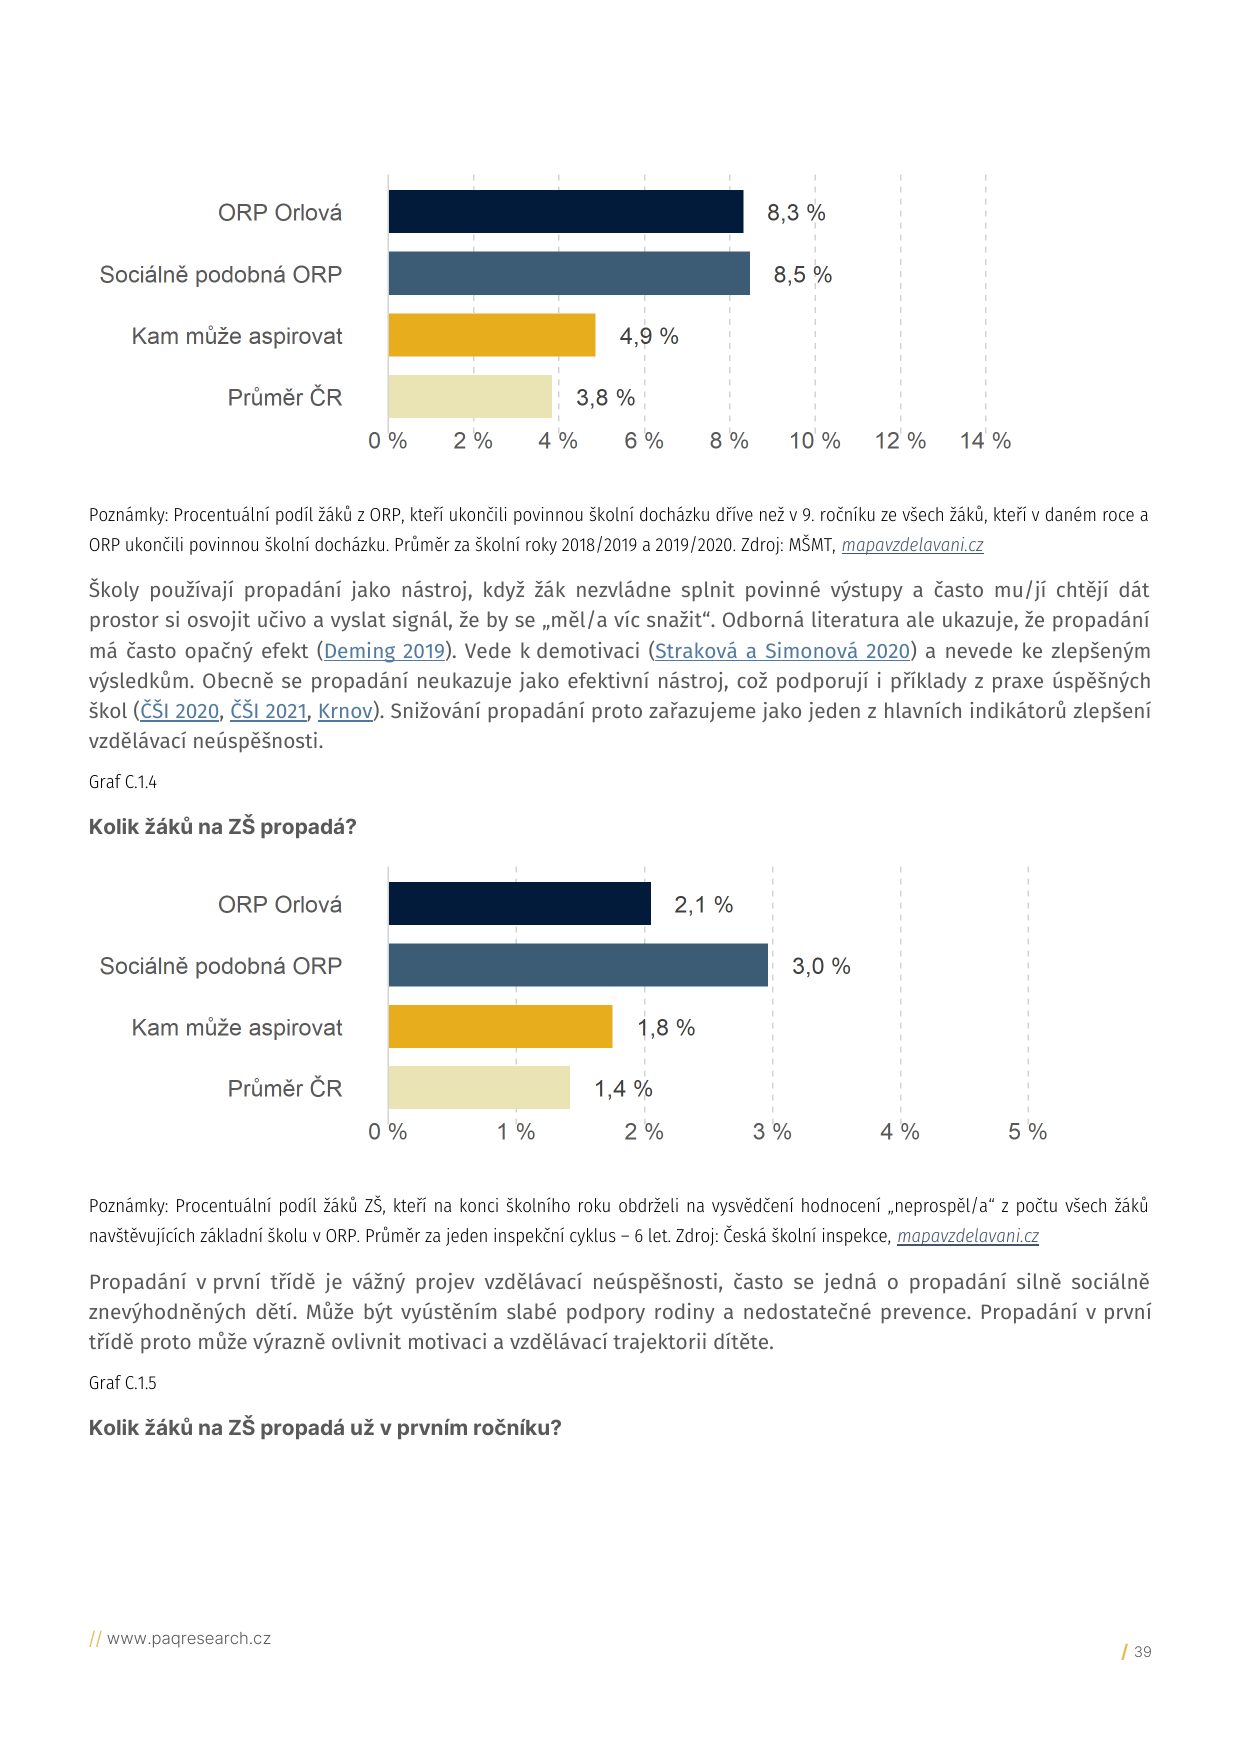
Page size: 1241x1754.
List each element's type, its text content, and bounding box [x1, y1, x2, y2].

picture [88, 147, 1139, 480]
text Propadání v první třídě je vážný projev vzdělávací neúspěšnosti, často se jedná o propadání silně sociálně znevýhodněných dětí. Může být vyústěním slabé podpory rodiny a nedostatečné prevence. Propadání v první třídě proto může výrazně ovlivnit motivaci a vzdělávací trajektorii dítěte. [89, 1264, 1152, 1355]
text Poznámky: Procentuální podíl žáků ZŠ, kteří na konci školního roku obdrželi na vysvědčení hodnocení „neprospěl/a“ z počtu všech žáků navštěvujících základní školu v ORP. Průměr za jeden inspekční cyklus – 6 let. Zdroj: Česká školní inspekce, mapavzdelavani.cz [89, 1187, 1152, 1248]
text Graf C.1.5 [89, 1372, 1152, 1394]
text Graf C.1.4 [89, 771, 1152, 793]
text Kolik žáků na ZŠ propadá? [89, 809, 1152, 839]
text Kolik žáků na ZŠ propadá už v prvním ročníku? [89, 1410, 1152, 1440]
text Poznámky: Procentuální podíl žáků z ORP, kteří ukončili povinnou školní docházku dříve než v 9. ročníku ze všech žáků, kteří v daném roce a ORP ukončili povinnou školní docházku. Průměr za školní roky 2018/2019 a 2019/2020. Zdroj: MŠMT, mapavzdelavani.cz [89, 496, 1152, 556]
picture [88, 839, 1139, 1171]
text Školy používají propadání jako nástroj, když žák nezvládne splnit povinné výstupy a často mu/jí chtějí dát prostor si osvojit učivo a vyslat signál, že by se „měl/a víc snažit“. Odborná literatura ale ukazuje, že propadání má často opačný efekt (Deming 2019). Vede k demotivaci (Straková a Simonová 2020) a nevede ke zlepšeným výsledkům. Obecně se propadání neukazuje jako efektivní nástroj, což podporují i příklady z praxe úspěšných škol (ČŠI 2020, ČŠI 2021, Krnov). Snižování propadání proto zařazujeme jako jeden z hlavních indikátorů zlepšení vzdělávací neúspěšnosti. [89, 573, 1152, 754]
